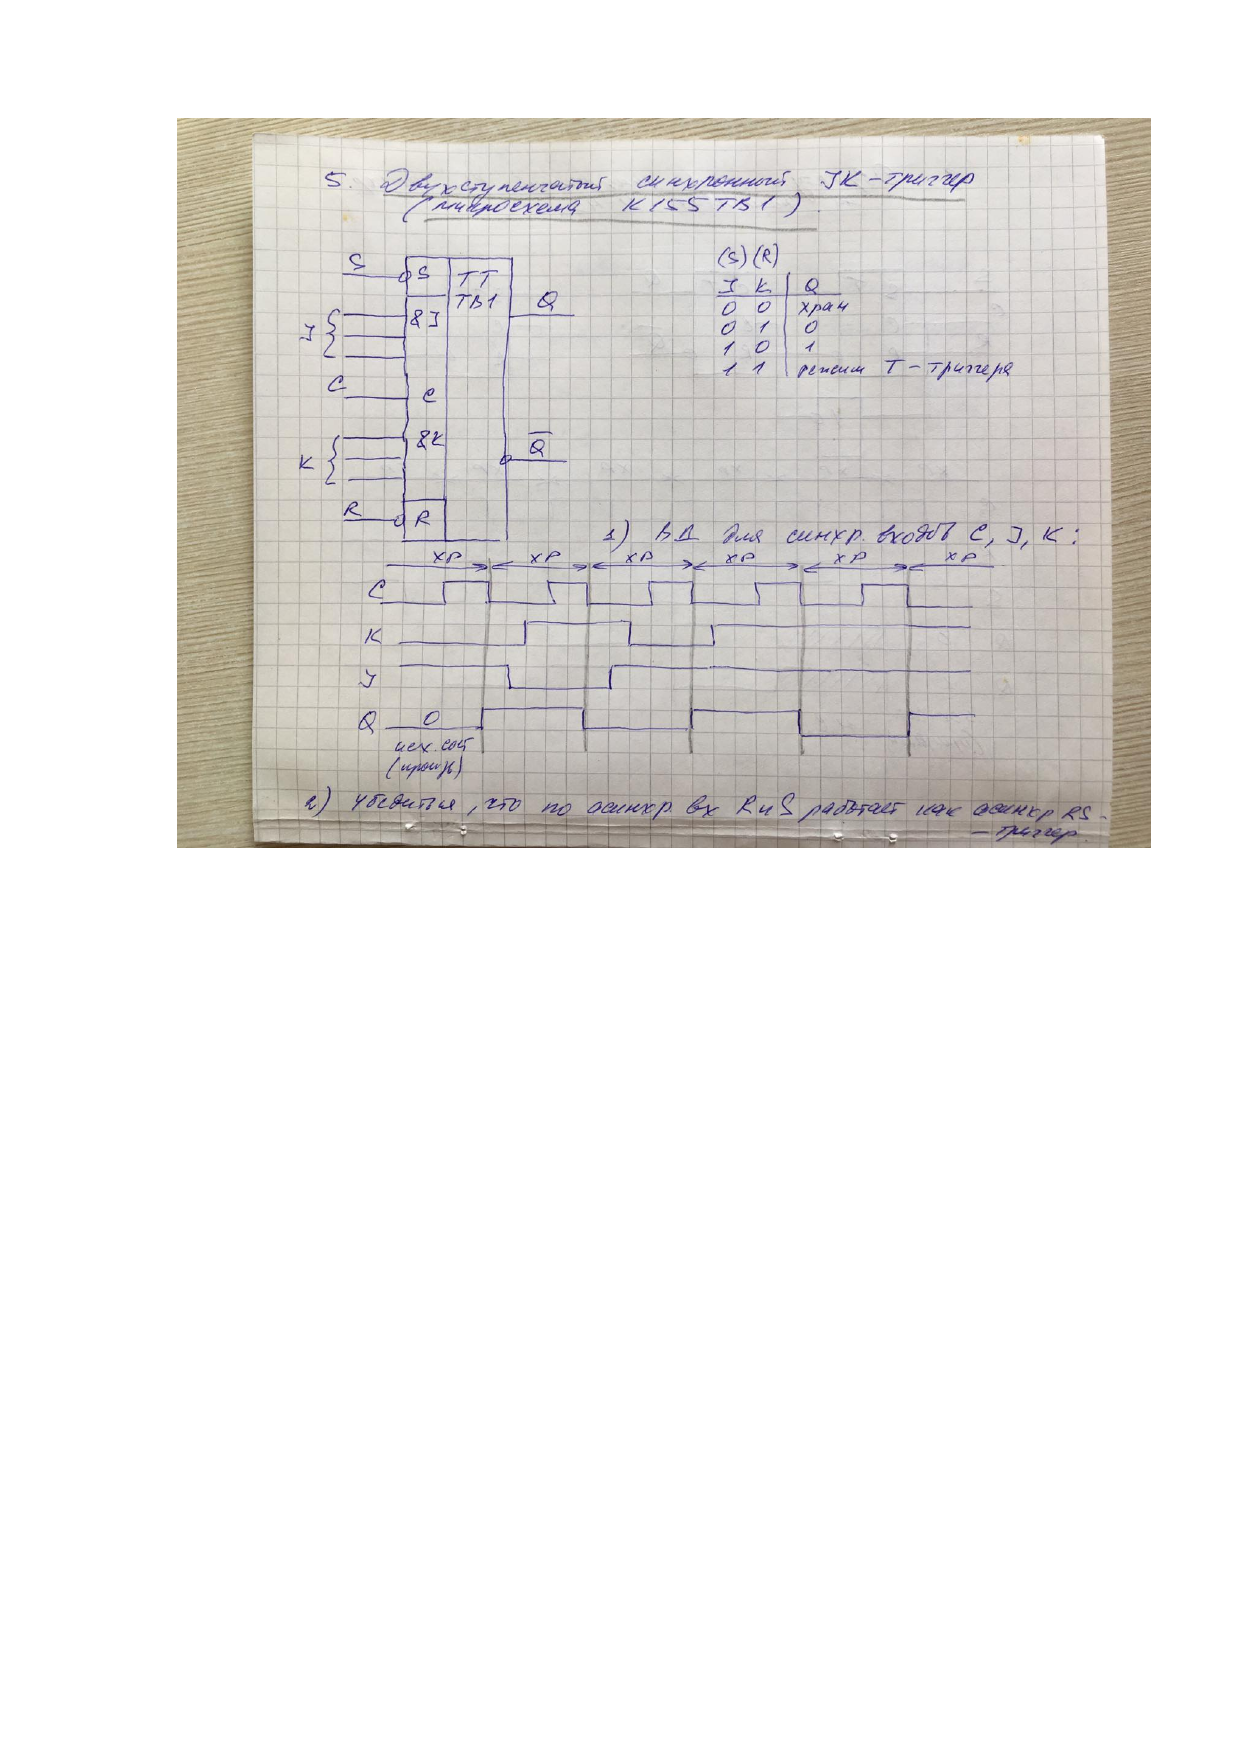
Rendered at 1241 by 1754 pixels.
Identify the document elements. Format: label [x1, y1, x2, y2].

picture [177, 118, 1151, 848]
